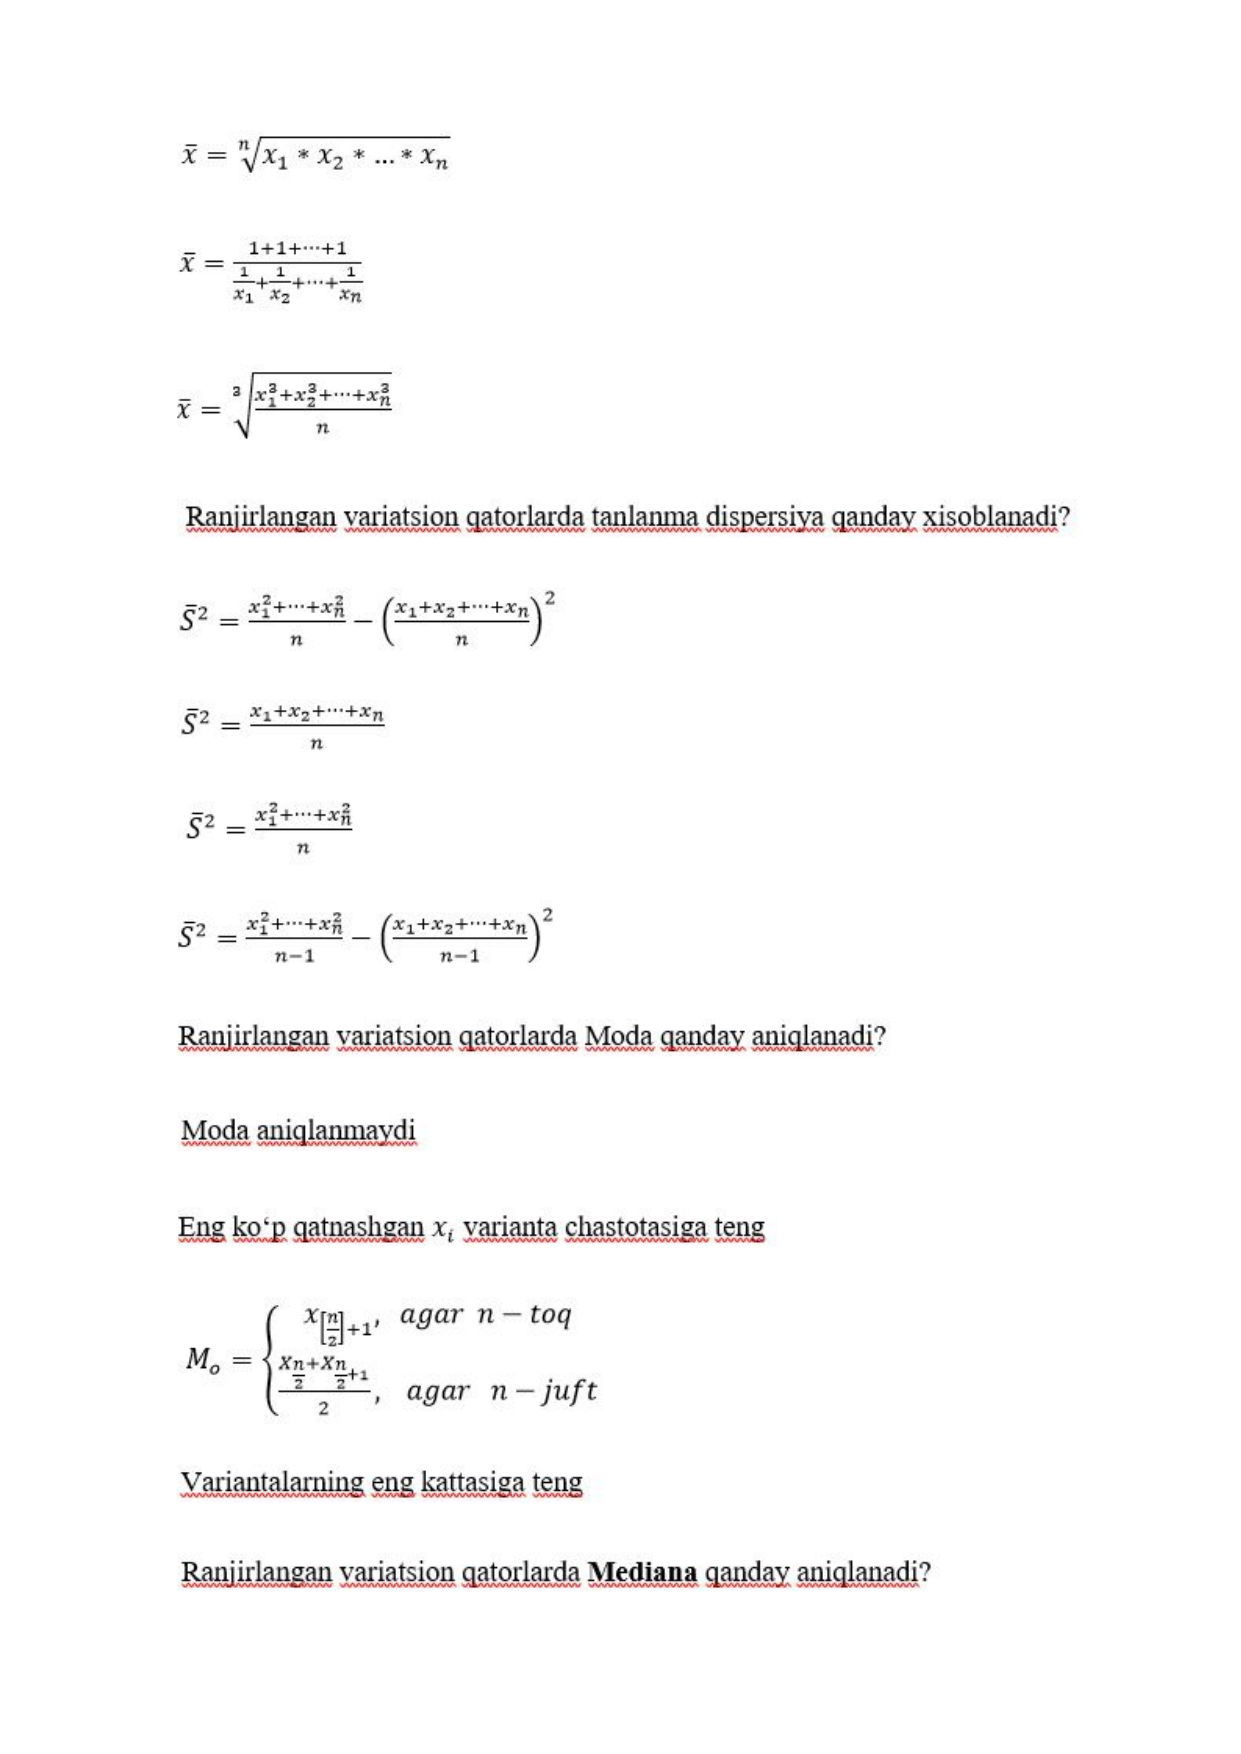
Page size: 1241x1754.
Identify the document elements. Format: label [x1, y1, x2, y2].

picture [177, 1541, 959, 1599]
picture [177, 790, 384, 872]
picture [177, 1006, 903, 1072]
picture [177, 223, 390, 324]
picture [177, 900, 581, 977]
picture [177, 1195, 782, 1257]
picture [177, 1285, 615, 1424]
picture [177, 486, 1101, 547]
picture [177, 575, 574, 659]
picture [177, 687, 407, 761]
picture [177, 1452, 614, 1512]
picture [177, 1101, 470, 1167]
picture [177, 118, 471, 195]
picture [177, 353, 410, 458]
